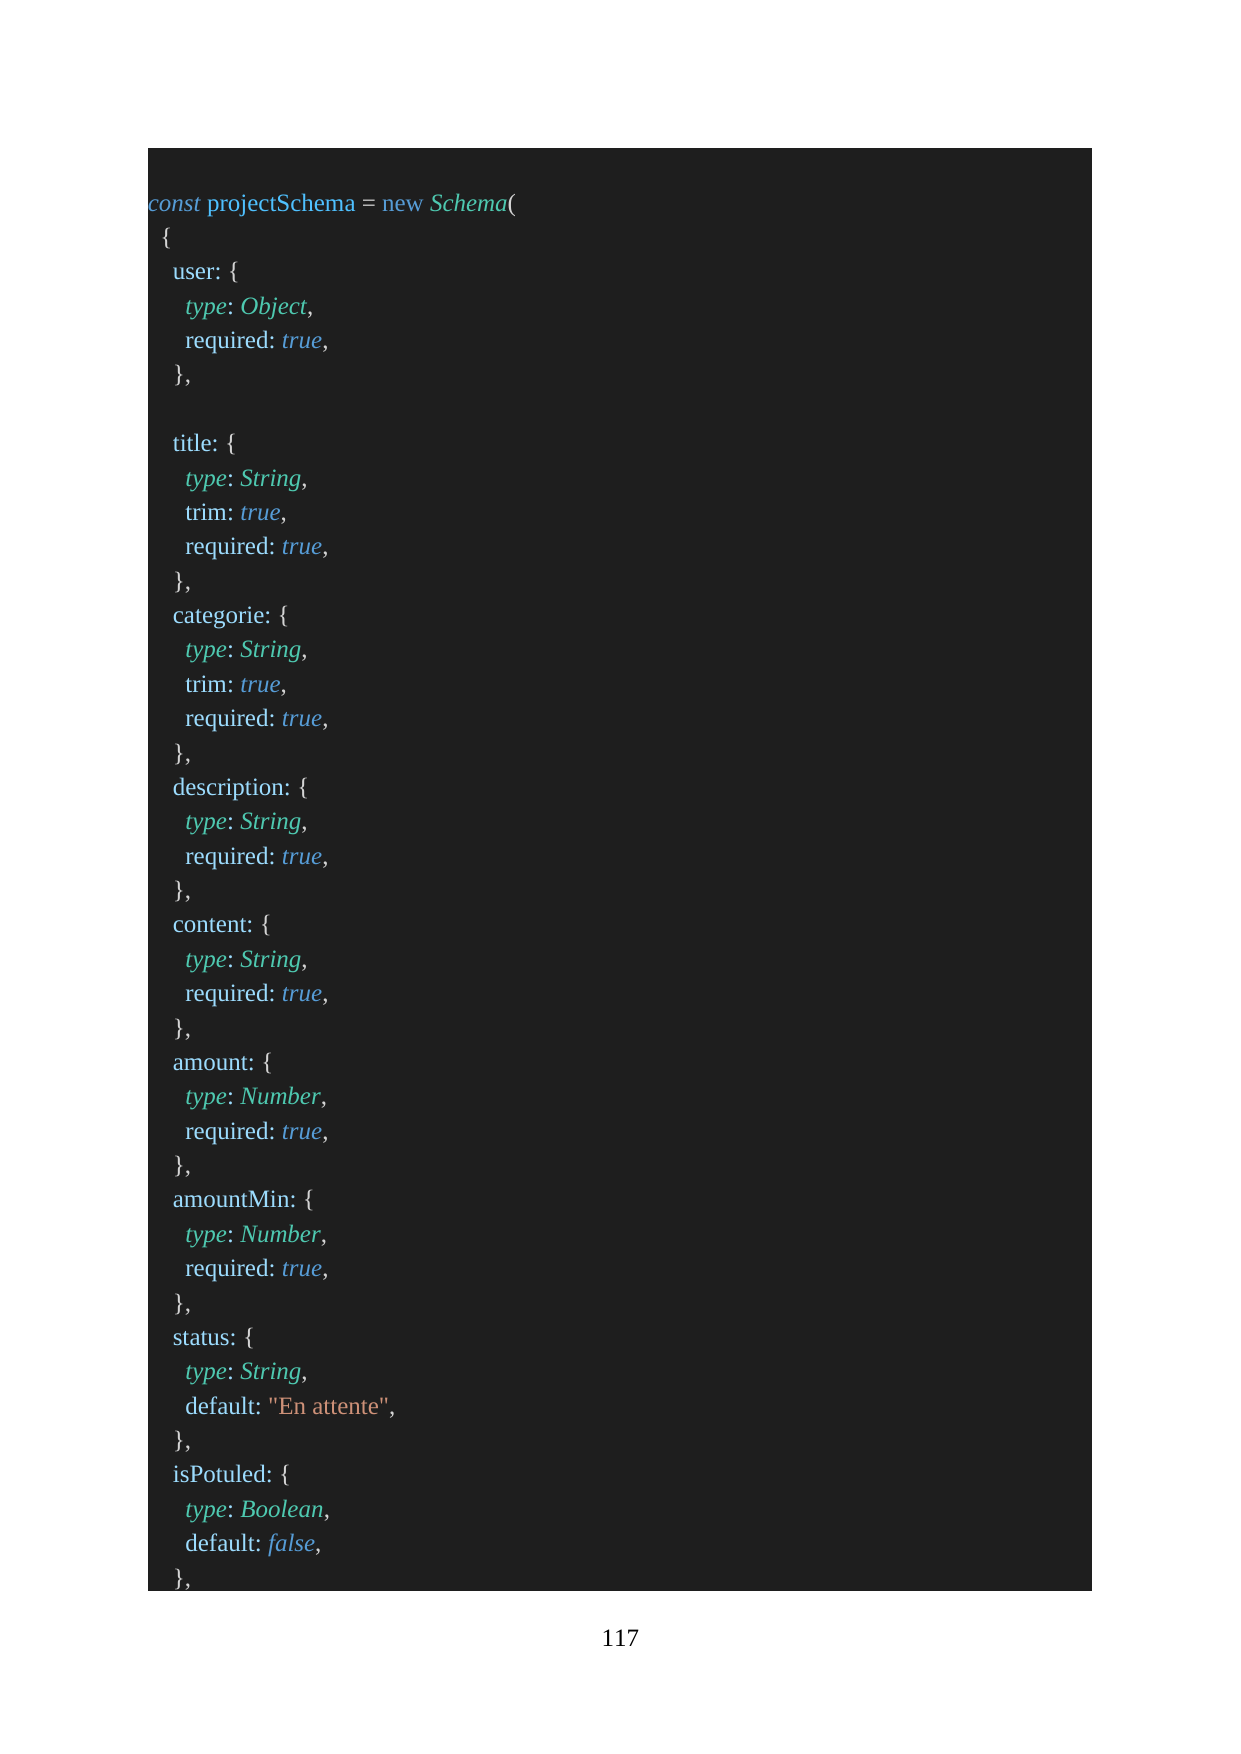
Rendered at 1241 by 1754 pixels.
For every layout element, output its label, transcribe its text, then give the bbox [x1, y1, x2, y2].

text amountMin: { [148, 1179, 1092, 1213]
text trim: true, [148, 491, 1092, 526]
text type: Object, [148, 285, 1092, 319]
text }, [148, 869, 1092, 904]
text default: "En attente", [148, 1385, 1092, 1419]
text title: { [148, 423, 1092, 457]
text required: true, [148, 1248, 1092, 1282]
text categorie: { [148, 594, 1092, 629]
text type: String, [148, 457, 1092, 491]
text const projectSchema = new Schema( [148, 182, 1092, 216]
text amount: { [148, 1041, 1092, 1076]
text content: { [148, 904, 1092, 938]
text required: true, [148, 973, 1092, 1007]
text type: String, [148, 801, 1092, 835]
text trim: true, [148, 663, 1092, 698]
text { [148, 216, 1092, 251]
text type: String, [148, 629, 1092, 663]
text }, [148, 1557, 1092, 1591]
text }, [148, 1419, 1092, 1454]
text type: Boolean, [148, 1488, 1092, 1523]
text isPotuled: { [148, 1454, 1092, 1488]
text required: true, [148, 526, 1092, 560]
text }, [148, 1144, 1092, 1179]
text required: true, [148, 698, 1092, 732]
text default: false, [148, 1523, 1092, 1557]
text }, [148, 354, 1092, 388]
text required: true, [148, 835, 1092, 869]
text description: { [148, 766, 1092, 801]
text }, [148, 1282, 1092, 1316]
text user: { [148, 251, 1092, 285]
text }, [148, 560, 1092, 594]
text }, [148, 1007, 1092, 1041]
text type: String, [148, 1351, 1092, 1385]
text type: Number, [148, 1076, 1092, 1110]
text status: { [148, 1316, 1092, 1351]
text required: true, [148, 319, 1092, 354]
text type: String, [148, 938, 1092, 973]
text required: true, [148, 1110, 1092, 1144]
text type: Number, [148, 1213, 1092, 1248]
text }, [148, 732, 1092, 766]
